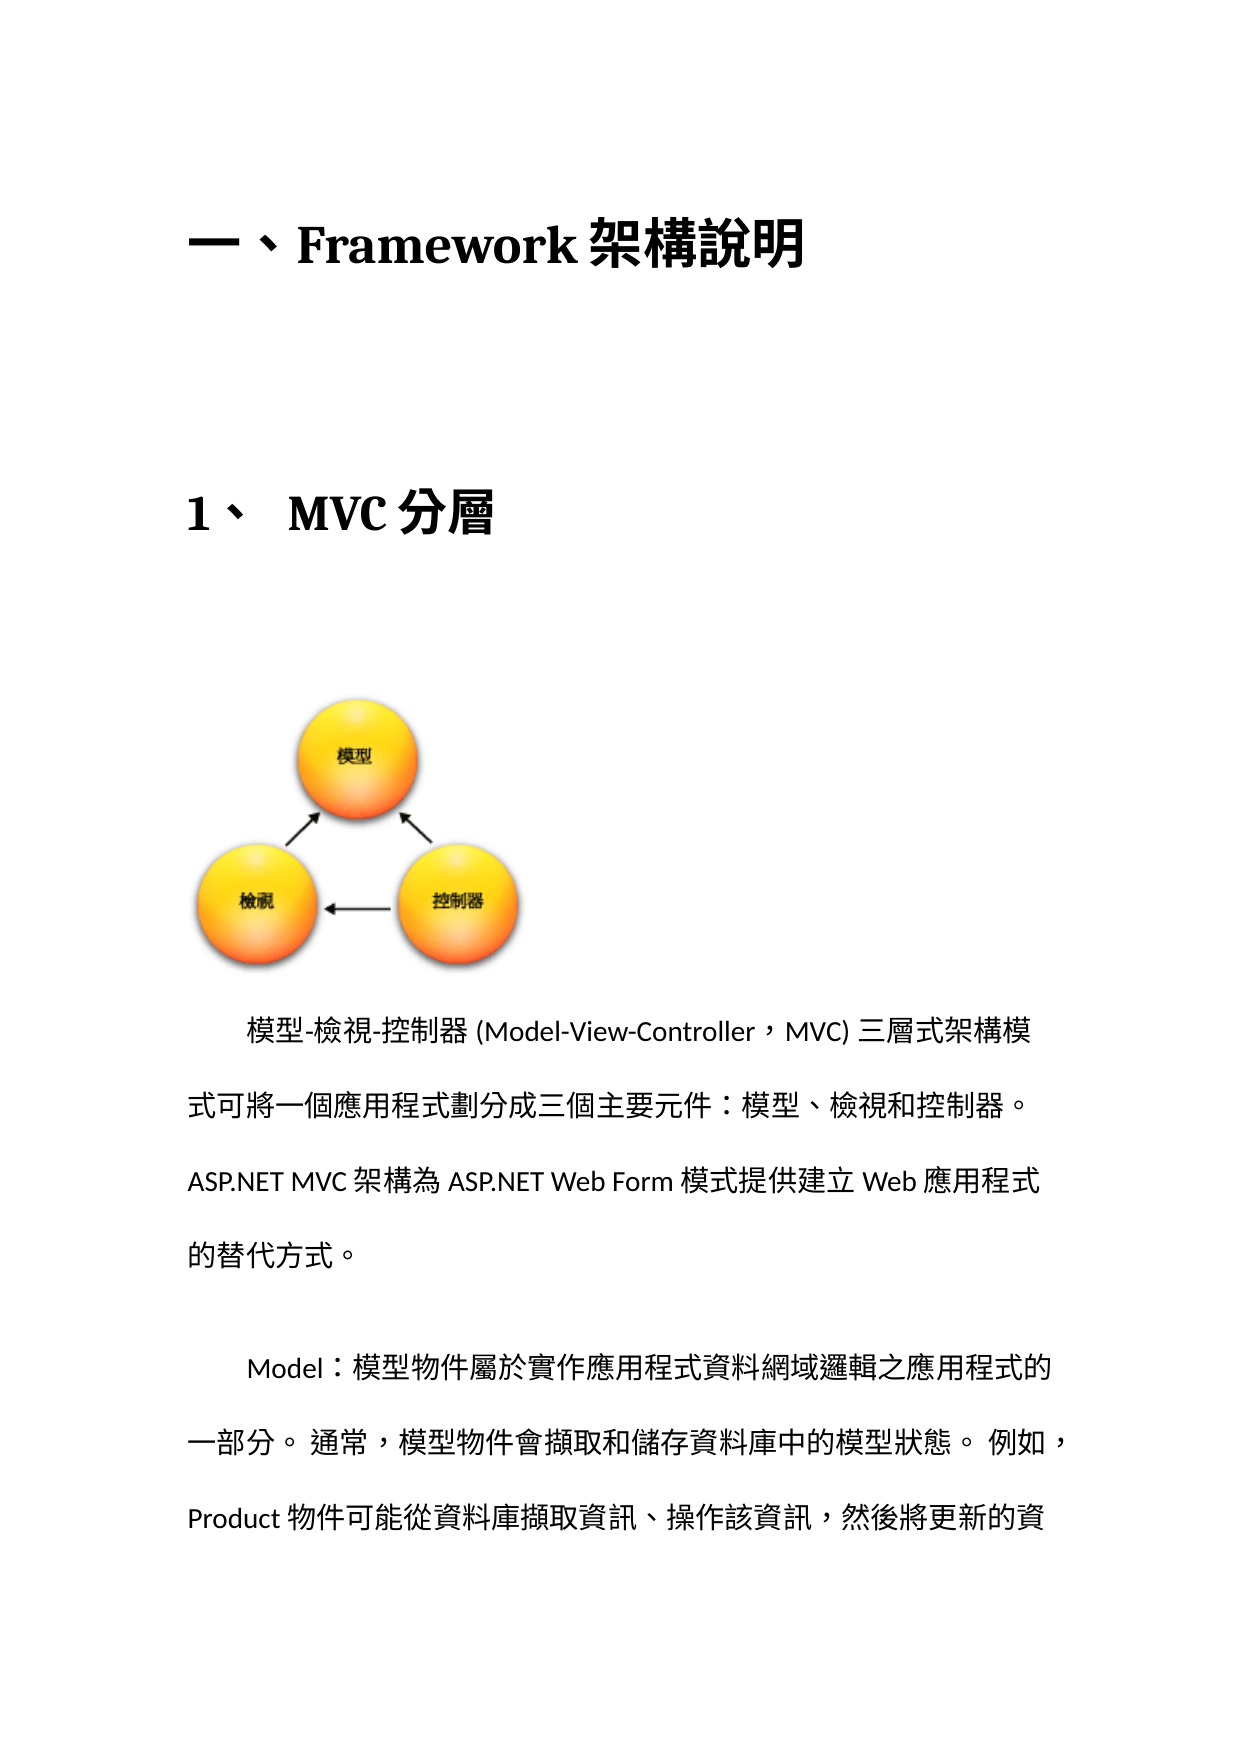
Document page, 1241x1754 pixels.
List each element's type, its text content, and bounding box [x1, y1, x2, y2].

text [187, 1329, 1053, 1554]
subtitle MVC分層 [187, 471, 1053, 546]
picture [187, 691, 529, 979]
text 模型-檢視-控制器 (Model-View-Controller，MVC) 三層式架構模式可將一個應用程式劃分成三個主要元件：模型、檢視和控制器。 ASP.NET MVC 架構為 ASP.NET Web Form 模式提供建立 Web 應用程式的替代方式。 [187, 991, 1053, 1291]
subtitle Framework架構說明 [187, 183, 1053, 296]
